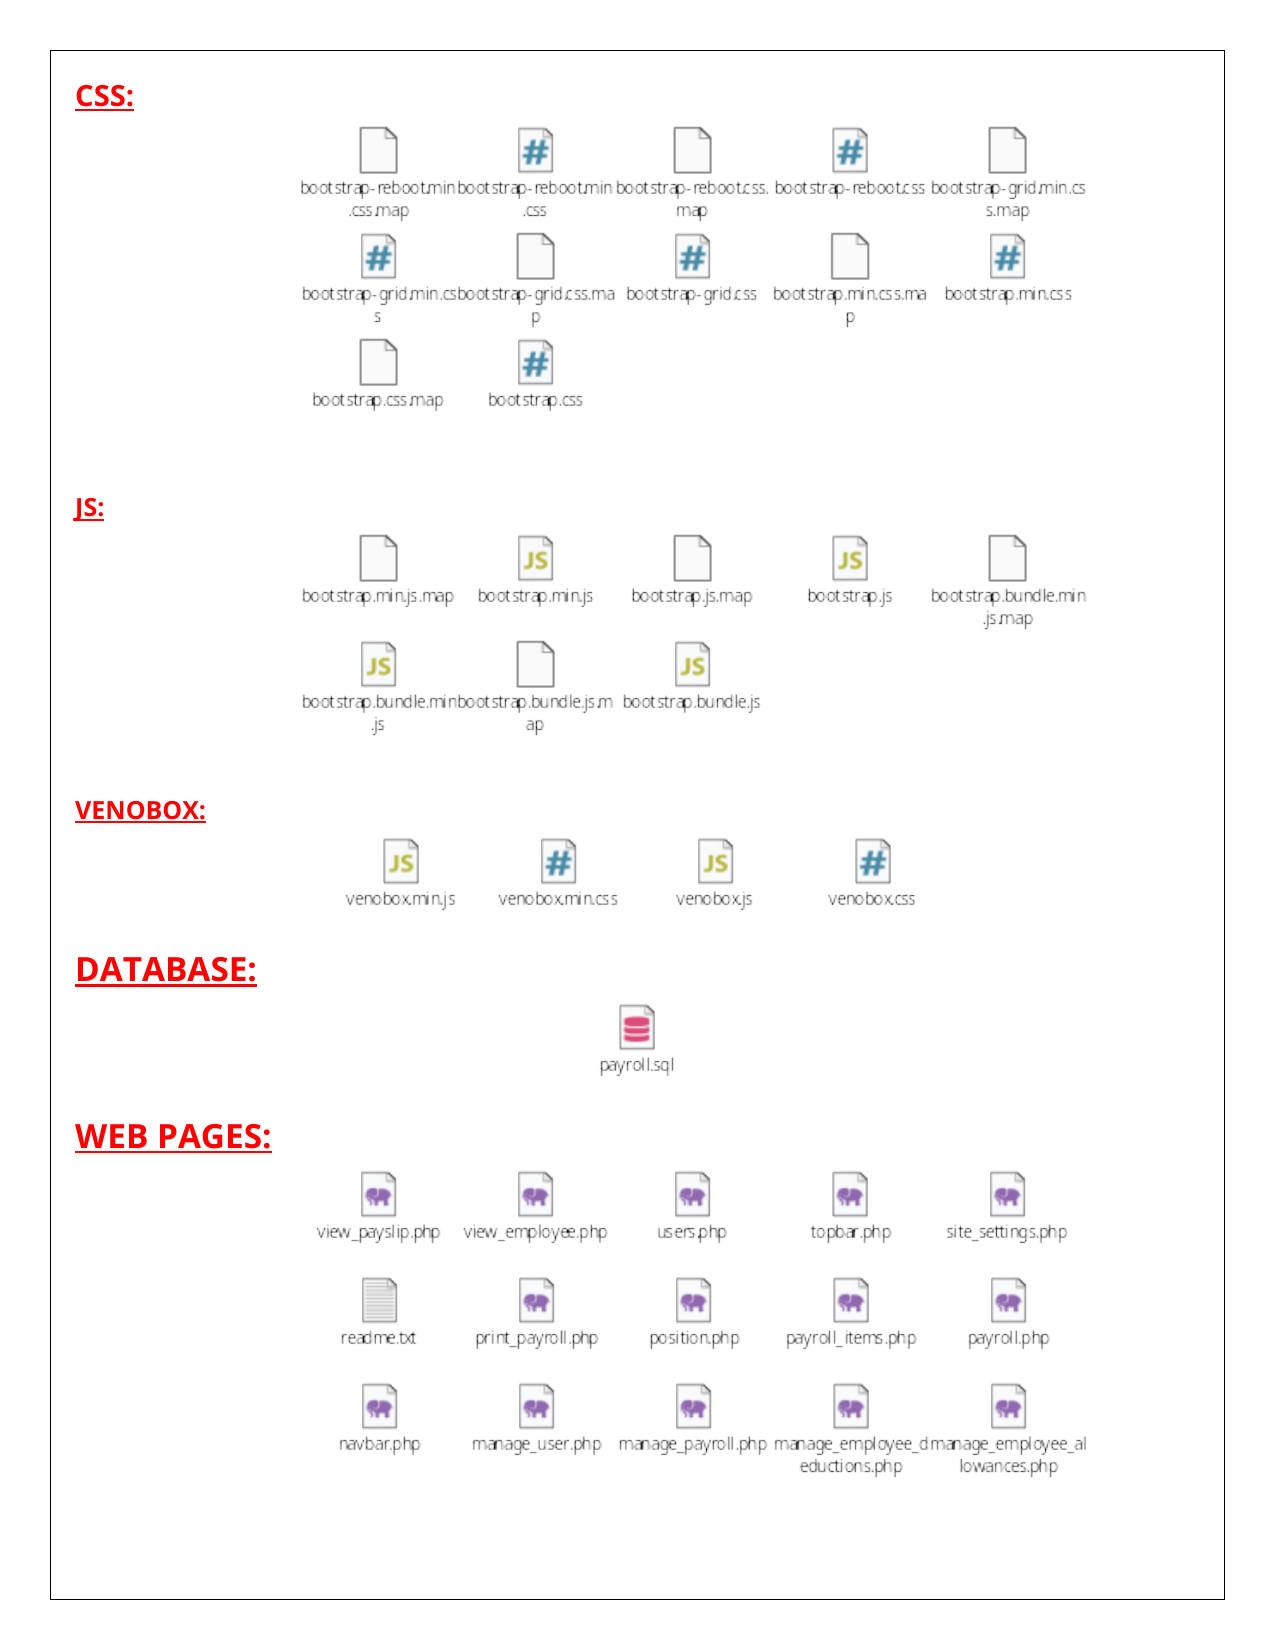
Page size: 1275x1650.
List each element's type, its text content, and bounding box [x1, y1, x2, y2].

text JS: [75, 490, 1200, 524]
text DATABASE: [75, 946, 1200, 992]
text VENOBOX: [75, 793, 1200, 827]
text CSS: [75, 75, 1200, 115]
text WEB PAGES: [75, 1113, 1200, 1158]
